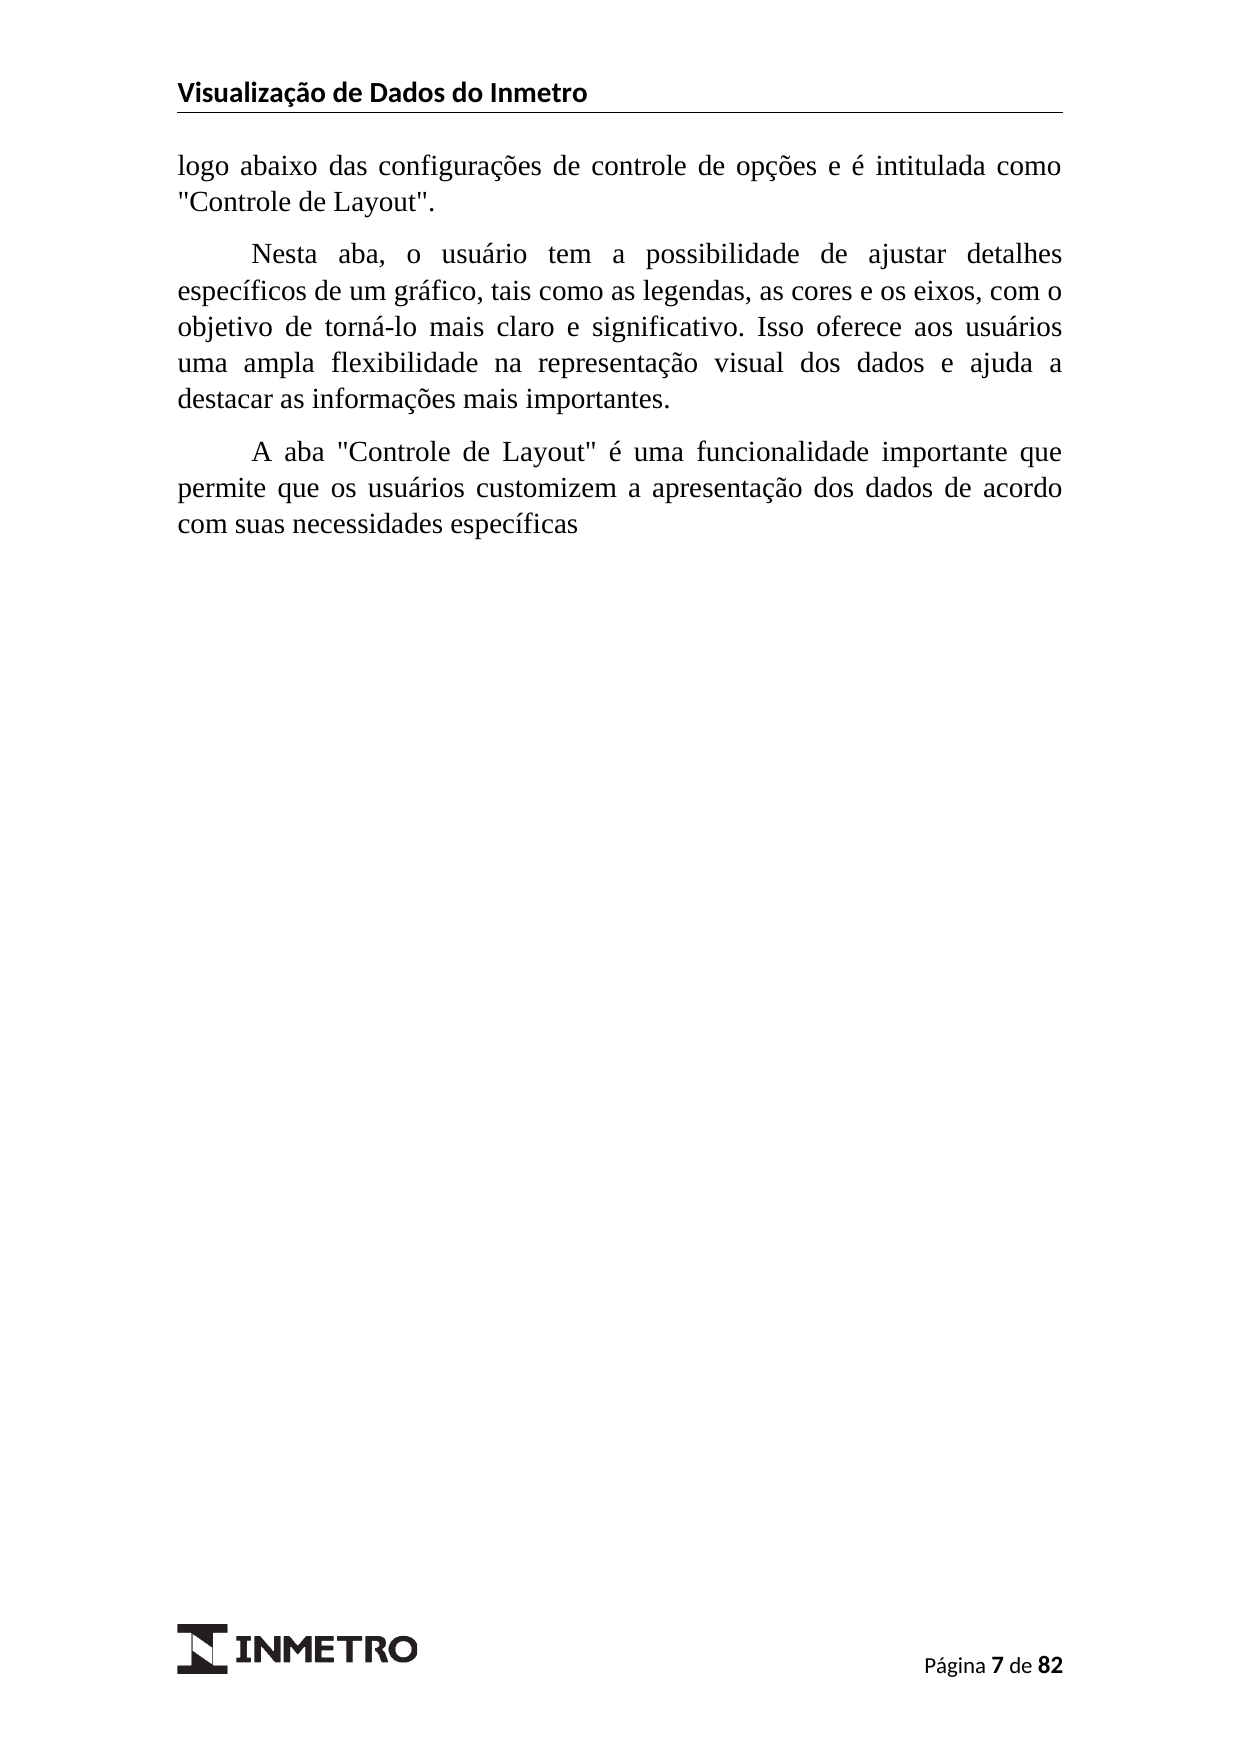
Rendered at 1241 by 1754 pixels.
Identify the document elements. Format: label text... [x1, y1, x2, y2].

text A aba "Controle de Layout" é uma funcionalidade importante que permite que os usuários customizem a apresentação dos dados de acordo com suas necessidades específicas [177, 434, 1063, 540]
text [177, 148, 1063, 217]
text Nesta aba, o usuário tem a possibilidade de ajustar detalhes específicos de um gráfico, tais como as legendas, as cores e os eixos, com o objetivo de torná-lo mais claro e significativo. Isso oferece aos usuários uma ampla flexibilidade na representação visual dos dados e ajuda a destacar as informações mais importantes. [177, 237, 1063, 415]
picture [177, 1624, 418, 1674]
